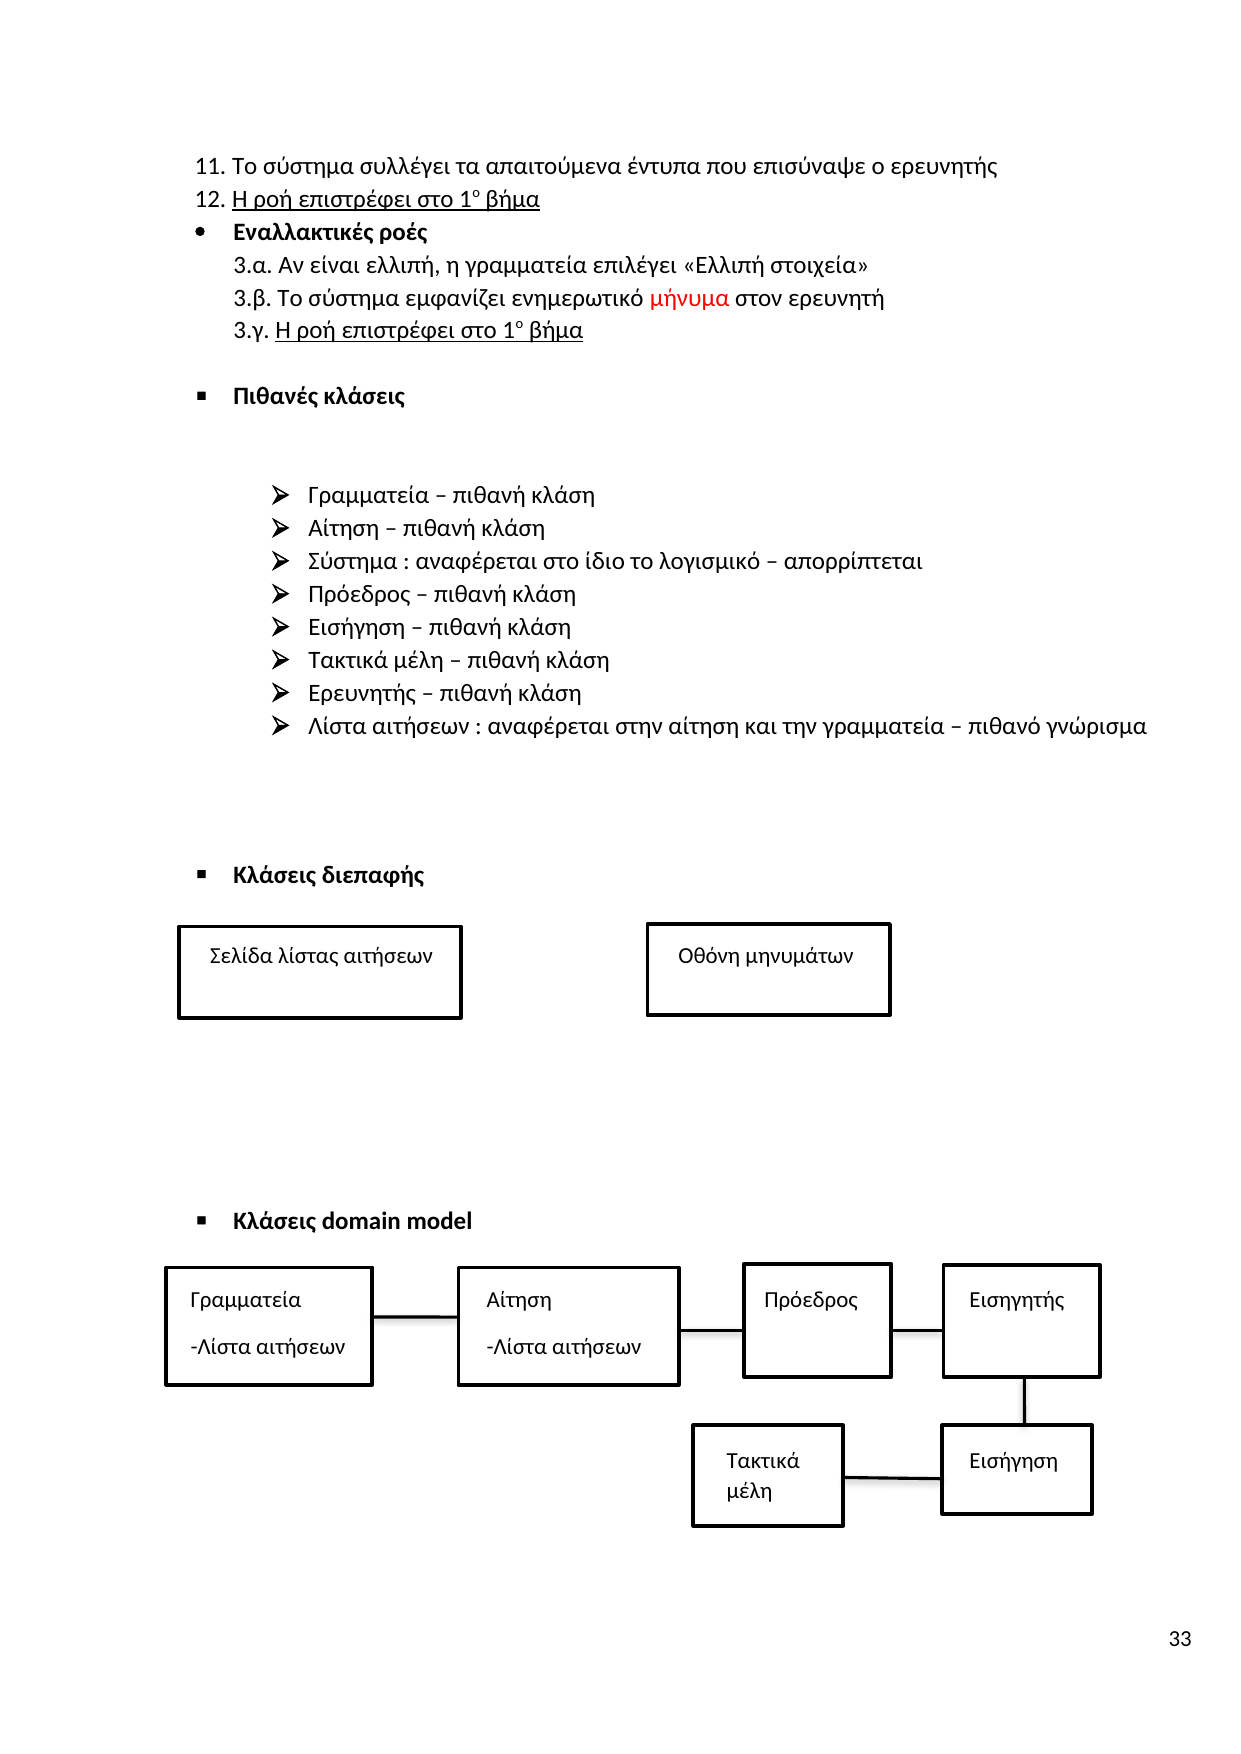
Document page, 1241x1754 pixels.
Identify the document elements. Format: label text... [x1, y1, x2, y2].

list Σύστημα : αναφέρεται στο ίδιο το λογισμικό – απορρίπτεται [271, 545, 1191, 576]
list 3.γ. Η ροή επιστρέφει στο 1ο βήμα [233, 314, 1191, 345]
list 3.β. Το σύστημα εμφανίζει ενημερωτικό μήνυμα στον ερευνητή [233, 282, 1191, 312]
list 3.α. Αν είναι ελλιπή, η γραμματεία επιλέγει «Ελλιπή στοιχεία» [233, 249, 1191, 279]
list Πιθανές κλάσεις [196, 380, 1191, 411]
list Το σύστημα συλλέγει τα απαιτούμενα έντυπα που επισύναψε ο ερευνητής [194, 150, 1191, 181]
list Γραμματεία – πιθανή κλάση [271, 479, 1191, 510]
list Κλάσεις domain model [196, 1205, 1191, 1236]
list Λίστα αιτήσεων : αναφέρεται στην αίτηση και την γραμματεία – πιθανό γνώρισμα [271, 710, 1191, 741]
list Αίτηση – πιθανή κλάση [271, 512, 1191, 543]
list Τακτικά μέλη – πιθανή κλάση [271, 644, 1191, 675]
list Εισήγηση – πιθανή κλάση [271, 611, 1191, 642]
list Ερευνητής – πιθανή κλάση [271, 677, 1191, 708]
list Εναλλακτικές ροές [196, 216, 1191, 246]
list Κλάσεις διεπαφής [196, 859, 1191, 889]
list Η ροή επιστρέφει στο 1ο βήμα [194, 183, 1191, 213]
list Πρόεδρος – πιθανή κλάση [271, 578, 1191, 609]
